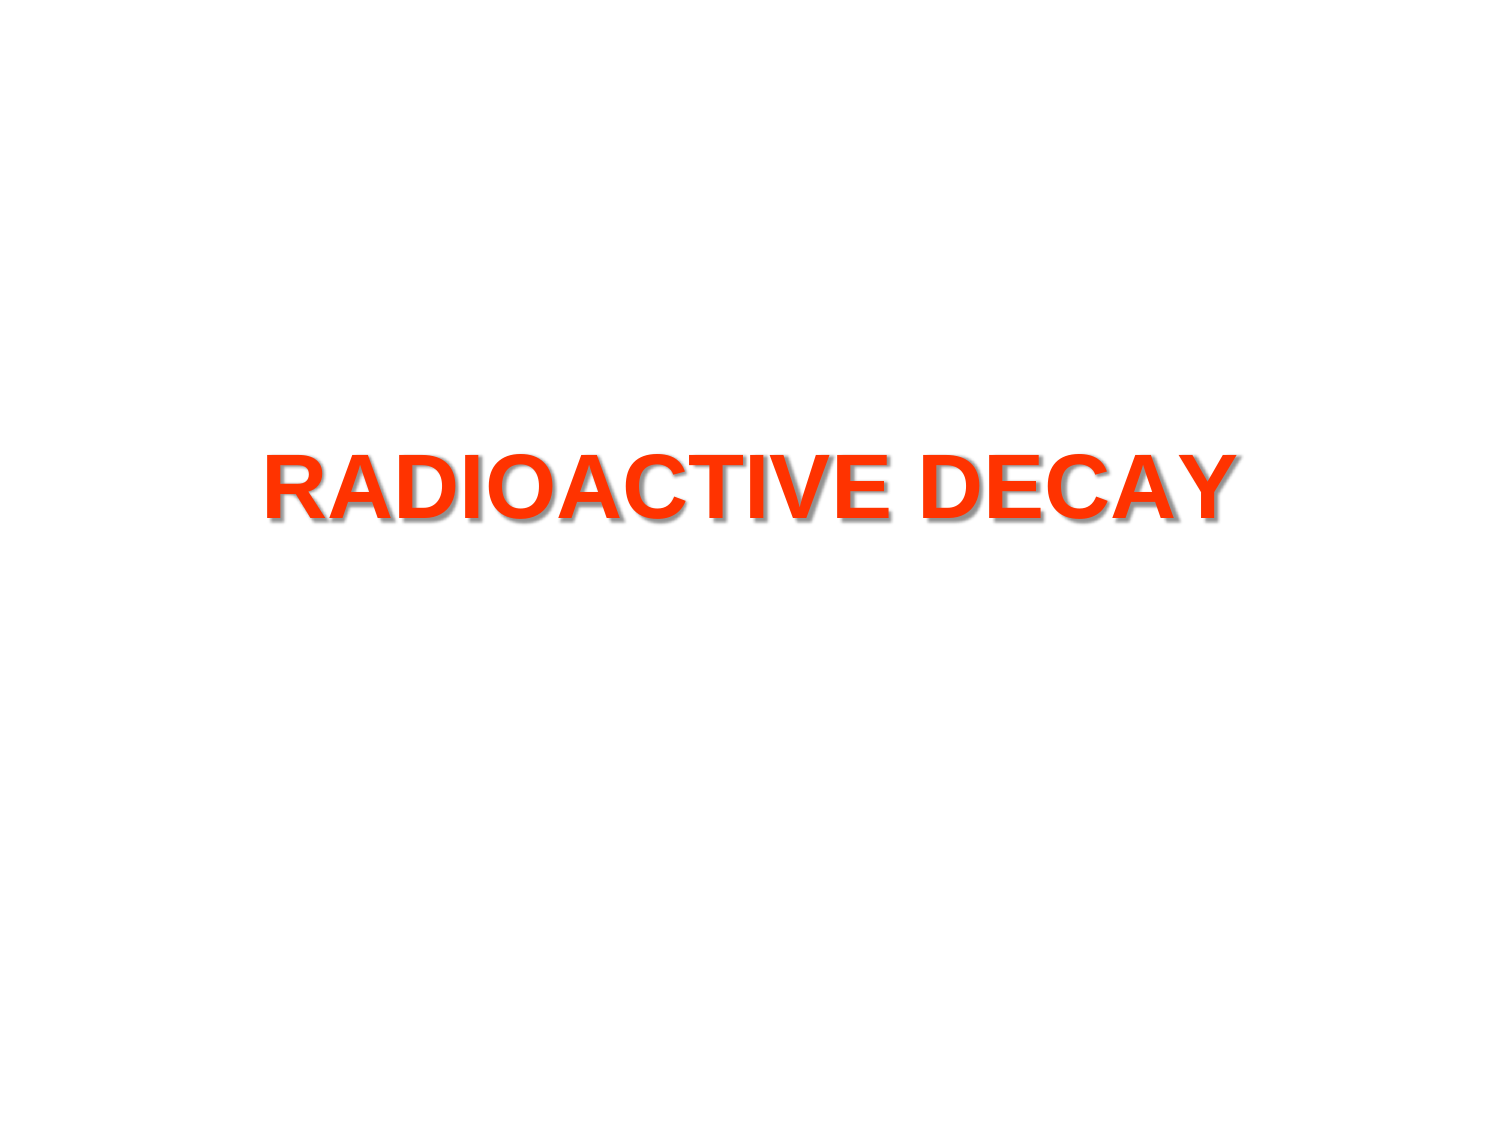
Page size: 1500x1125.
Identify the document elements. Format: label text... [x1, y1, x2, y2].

text RADIOACTIVE DECAY [76, 433, 1424, 538]
